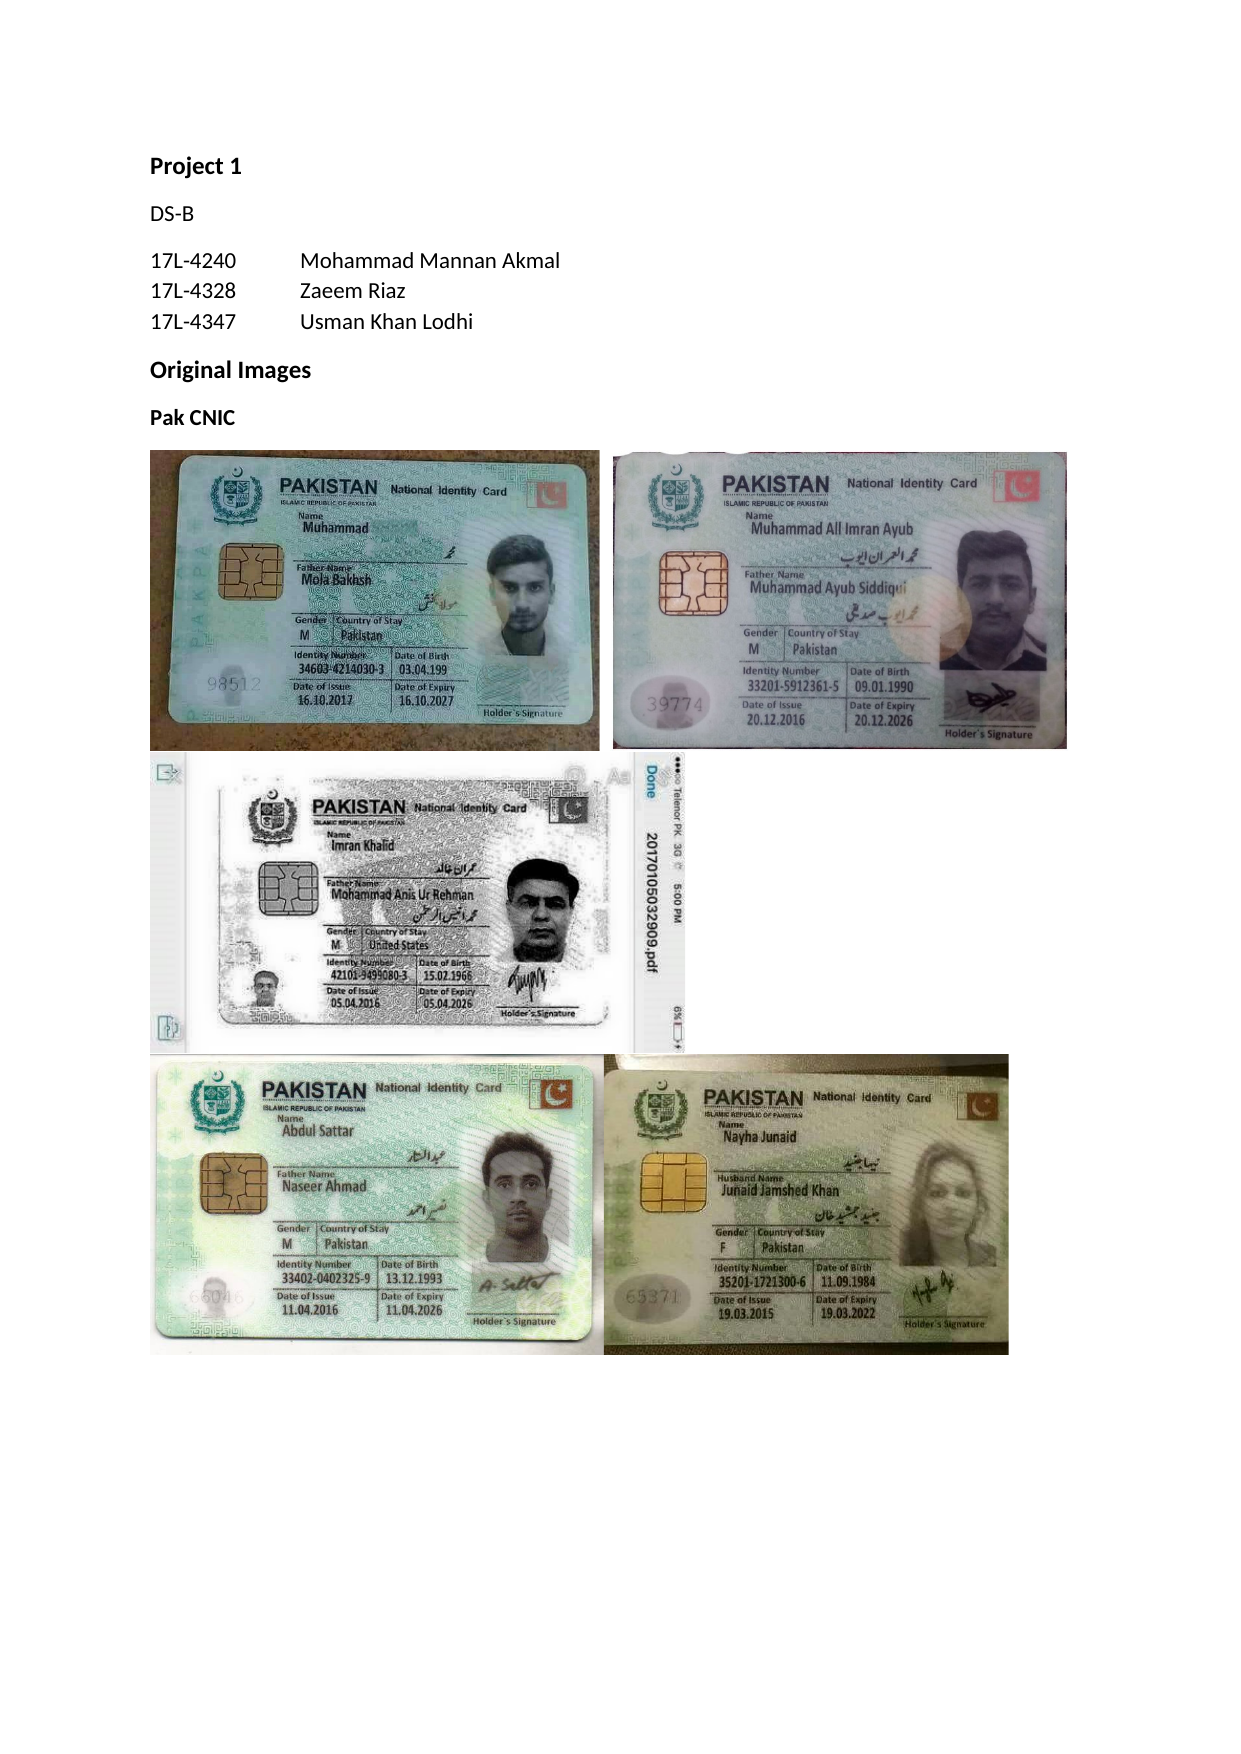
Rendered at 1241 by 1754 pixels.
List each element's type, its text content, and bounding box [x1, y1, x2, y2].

text DS-B [150, 199, 1090, 228]
picture [150, 752, 686, 1053]
picture [150, 450, 1080, 751]
picture [150, 1054, 1009, 1355]
text Original Images [150, 354, 1090, 384]
text Pak CNIC [150, 403, 1090, 431]
text Project 1 [150, 150, 1090, 181]
text 17L-4240 Mohammad Mannan Akmal 17L-4328 Zaeem Riaz 17L-4347 Usman Khan Lodhi [150, 246, 1090, 335]
